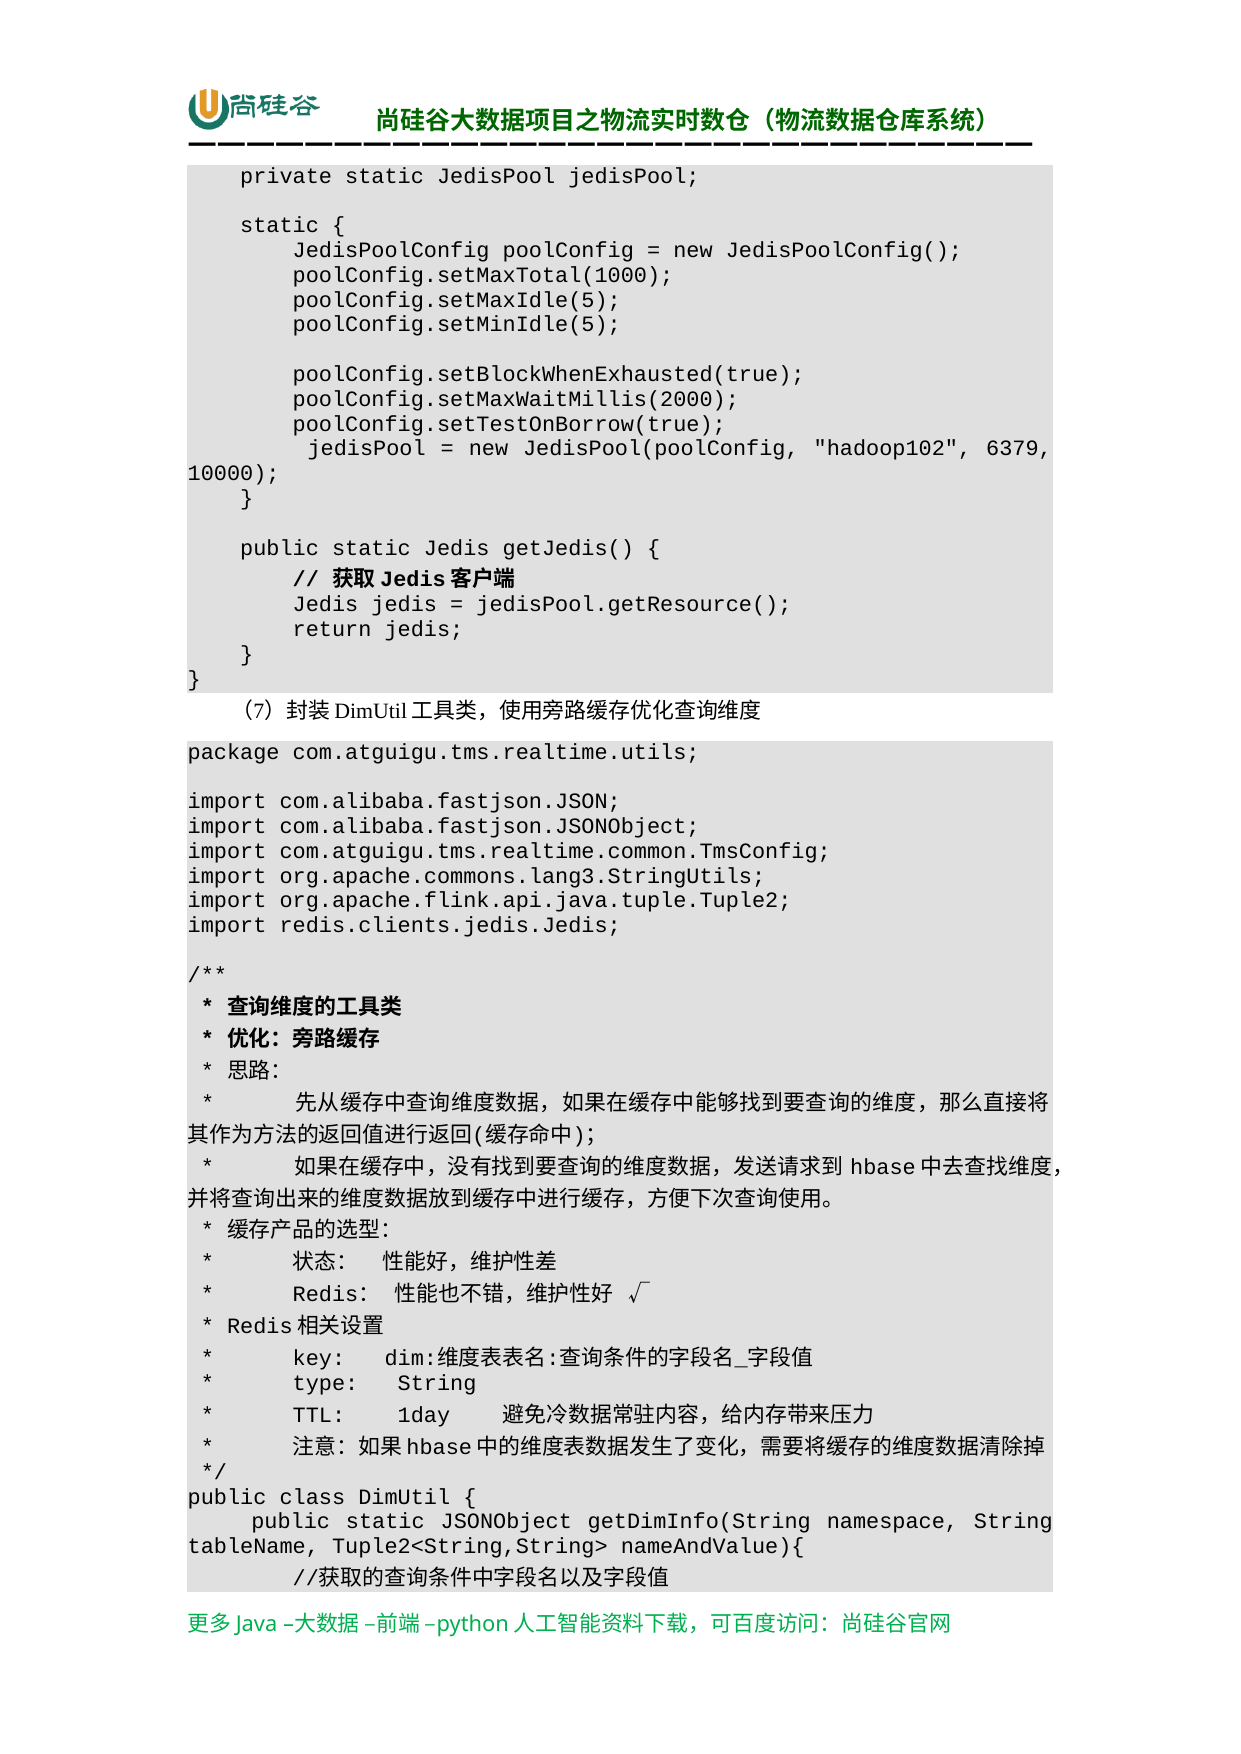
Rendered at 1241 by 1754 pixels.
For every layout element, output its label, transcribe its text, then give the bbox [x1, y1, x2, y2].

text JedisPoolConfig poolConfig = new JedisPoolConfig(); [187, 239, 1053, 264]
text } [187, 487, 1053, 512]
text } [187, 668, 1053, 693]
text poolConfig.setMaxIdle(5); [187, 289, 1053, 313]
text （7）封装DimUtil工具类，使用旁路缓存优化查询维度 [187, 693, 1053, 725]
text poolConfig.setMaxTotal(1000); [187, 264, 1053, 289]
text // 获取Jedis客户端 [187, 561, 1053, 593]
text return jedis; [187, 618, 1053, 643]
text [187, 741, 1053, 1592]
text poolConfig.setMinIdle(5); [187, 313, 1053, 338]
text public static Jedis getJedis() { [187, 537, 1053, 561]
text Jedis jedis = jedisPool.getResource(); [187, 593, 1053, 618]
text poolConfig.setBlockWhenExhausted(true); [187, 363, 1053, 388]
text private static JedisPool jedisPool; [187, 165, 1053, 189]
text static { [187, 214, 1053, 239]
text poolConfig.setTestOnBorrow(true); [187, 413, 1053, 437]
text poolConfig.setMaxWaitMillis(2000); [187, 388, 1053, 413]
text } [187, 643, 1053, 668]
text jedisPool = new JedisPool(poolConfig, "hadoop102", 6379, 10000); [187, 437, 1053, 487]
